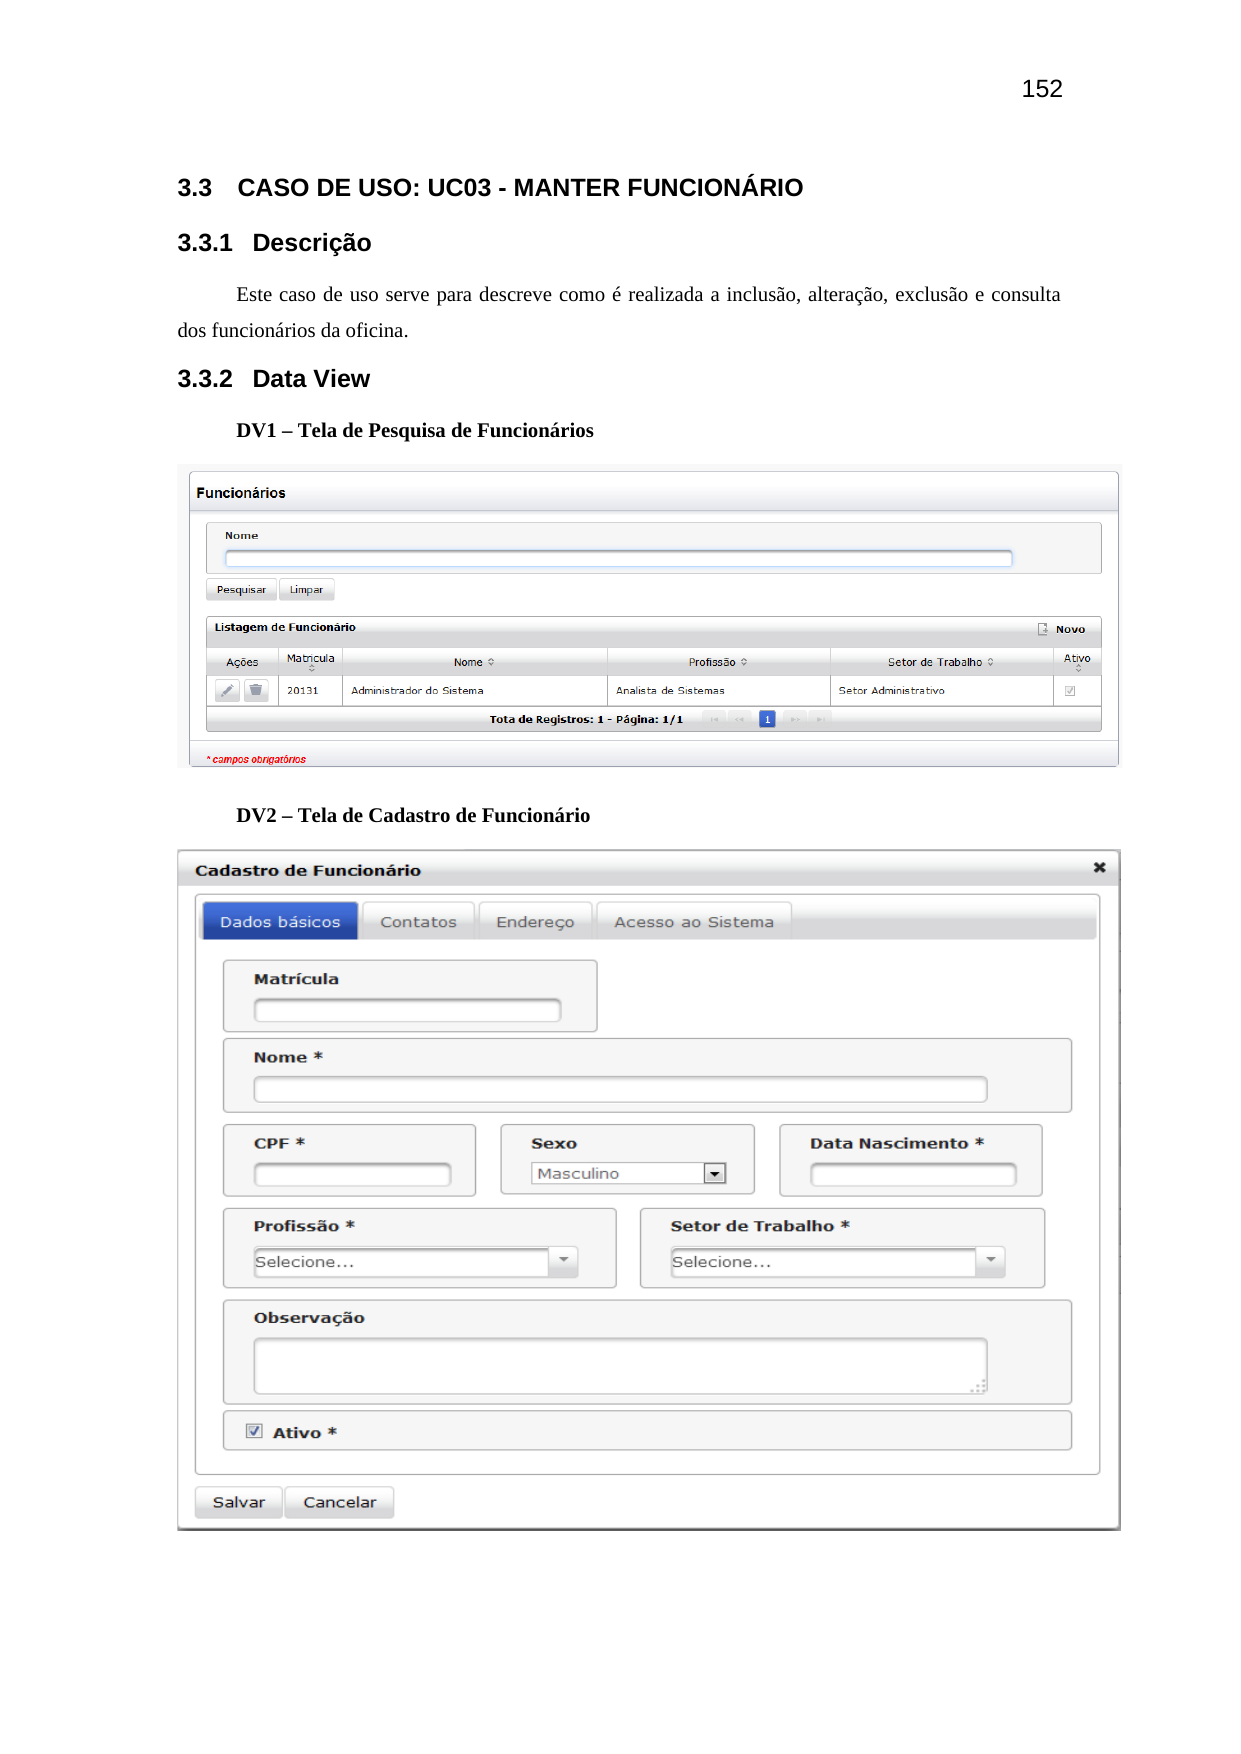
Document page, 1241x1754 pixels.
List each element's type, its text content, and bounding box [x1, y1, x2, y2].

picture [177, 849, 1121, 1531]
text Descrição [177, 228, 1063, 257]
text Este caso de uso serve para descreve como é realizada a inclusão, alteração, exclusão e consulta dos funcionários da oficina. [177, 282, 1063, 342]
text DV2 – Tela de Cadastro de Funcionário [236, 803, 1063, 827]
text Data View [177, 364, 1063, 393]
text DV1 – Tela de Pesquisa de Funcionários [236, 418, 1063, 442]
picture [177, 464, 1123, 768]
text Caso de Uso: UC03 - Manter Funcionário [177, 172, 1063, 201]
